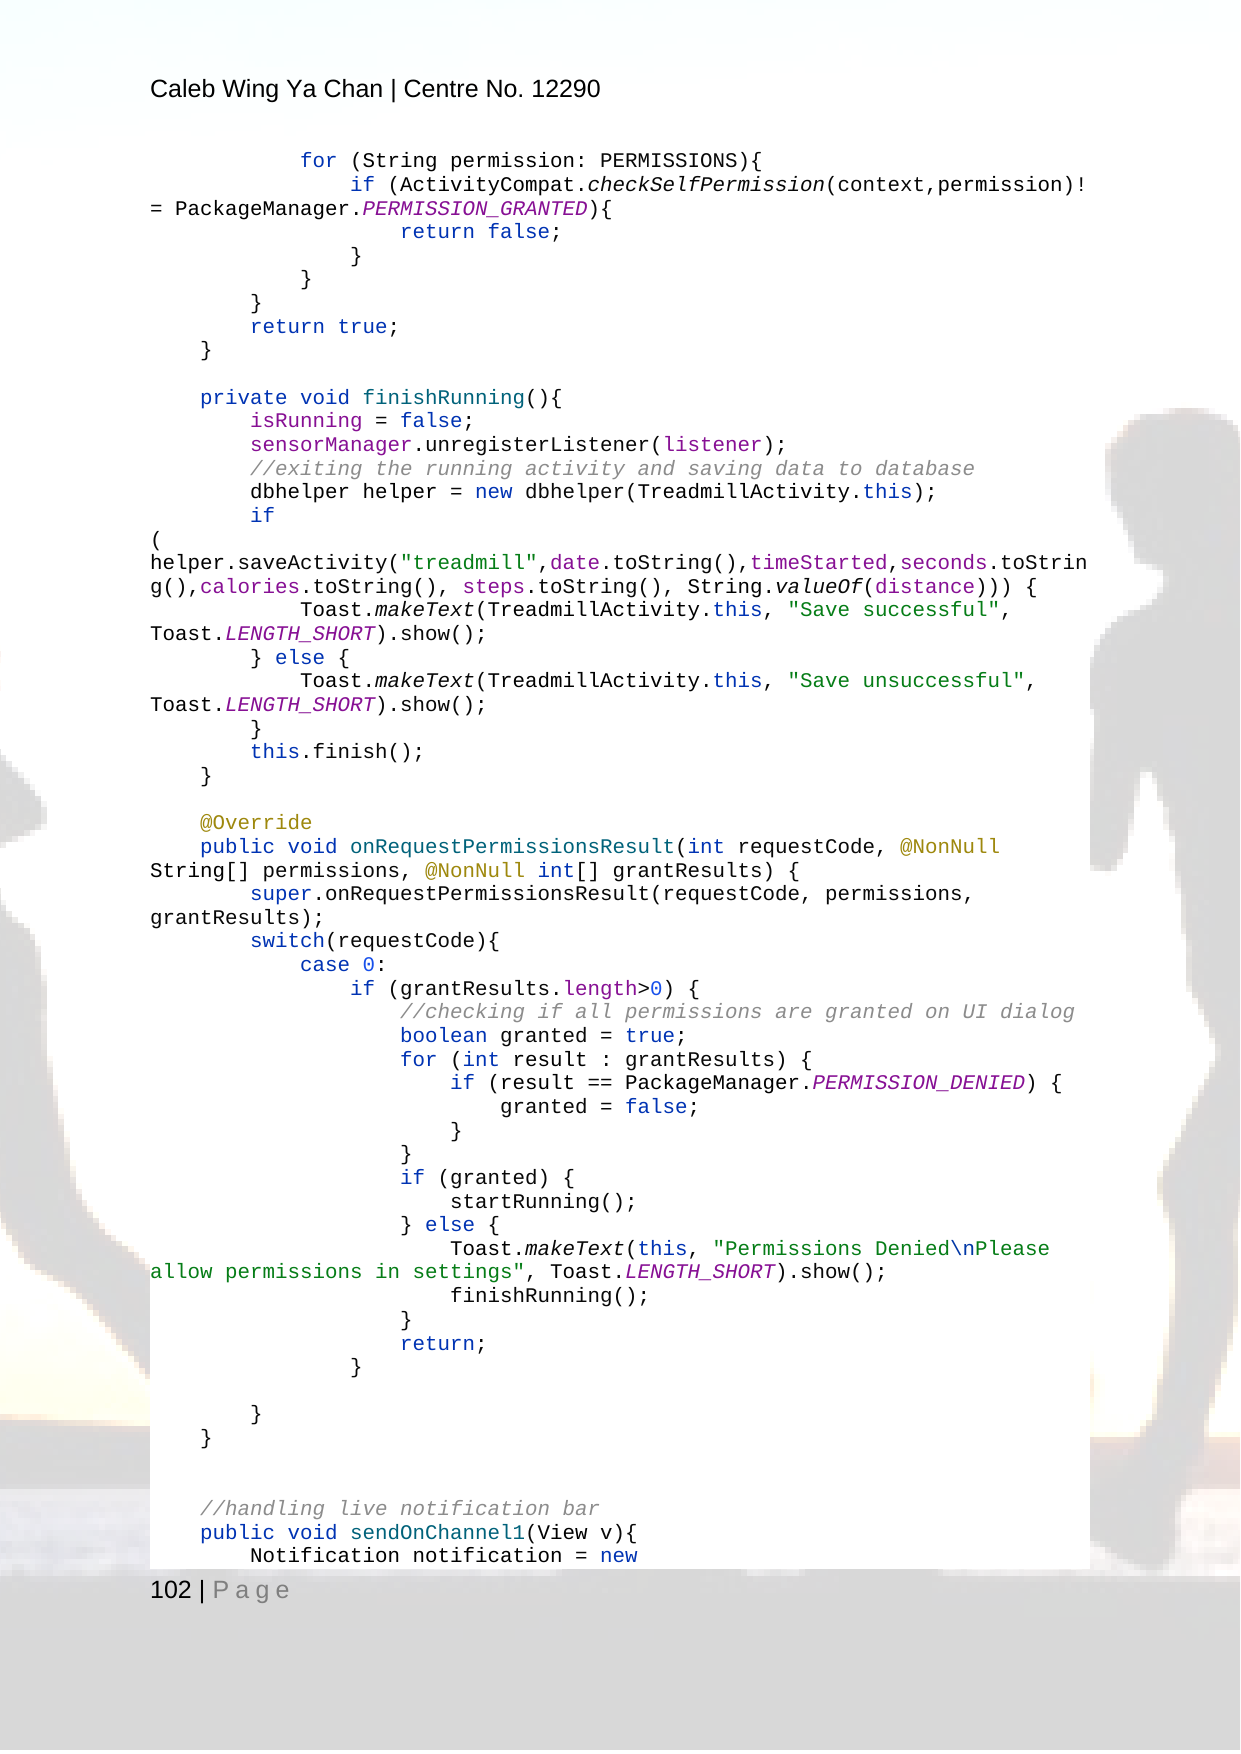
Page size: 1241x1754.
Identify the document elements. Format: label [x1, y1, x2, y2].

text [150, 150, 1090, 1569]
